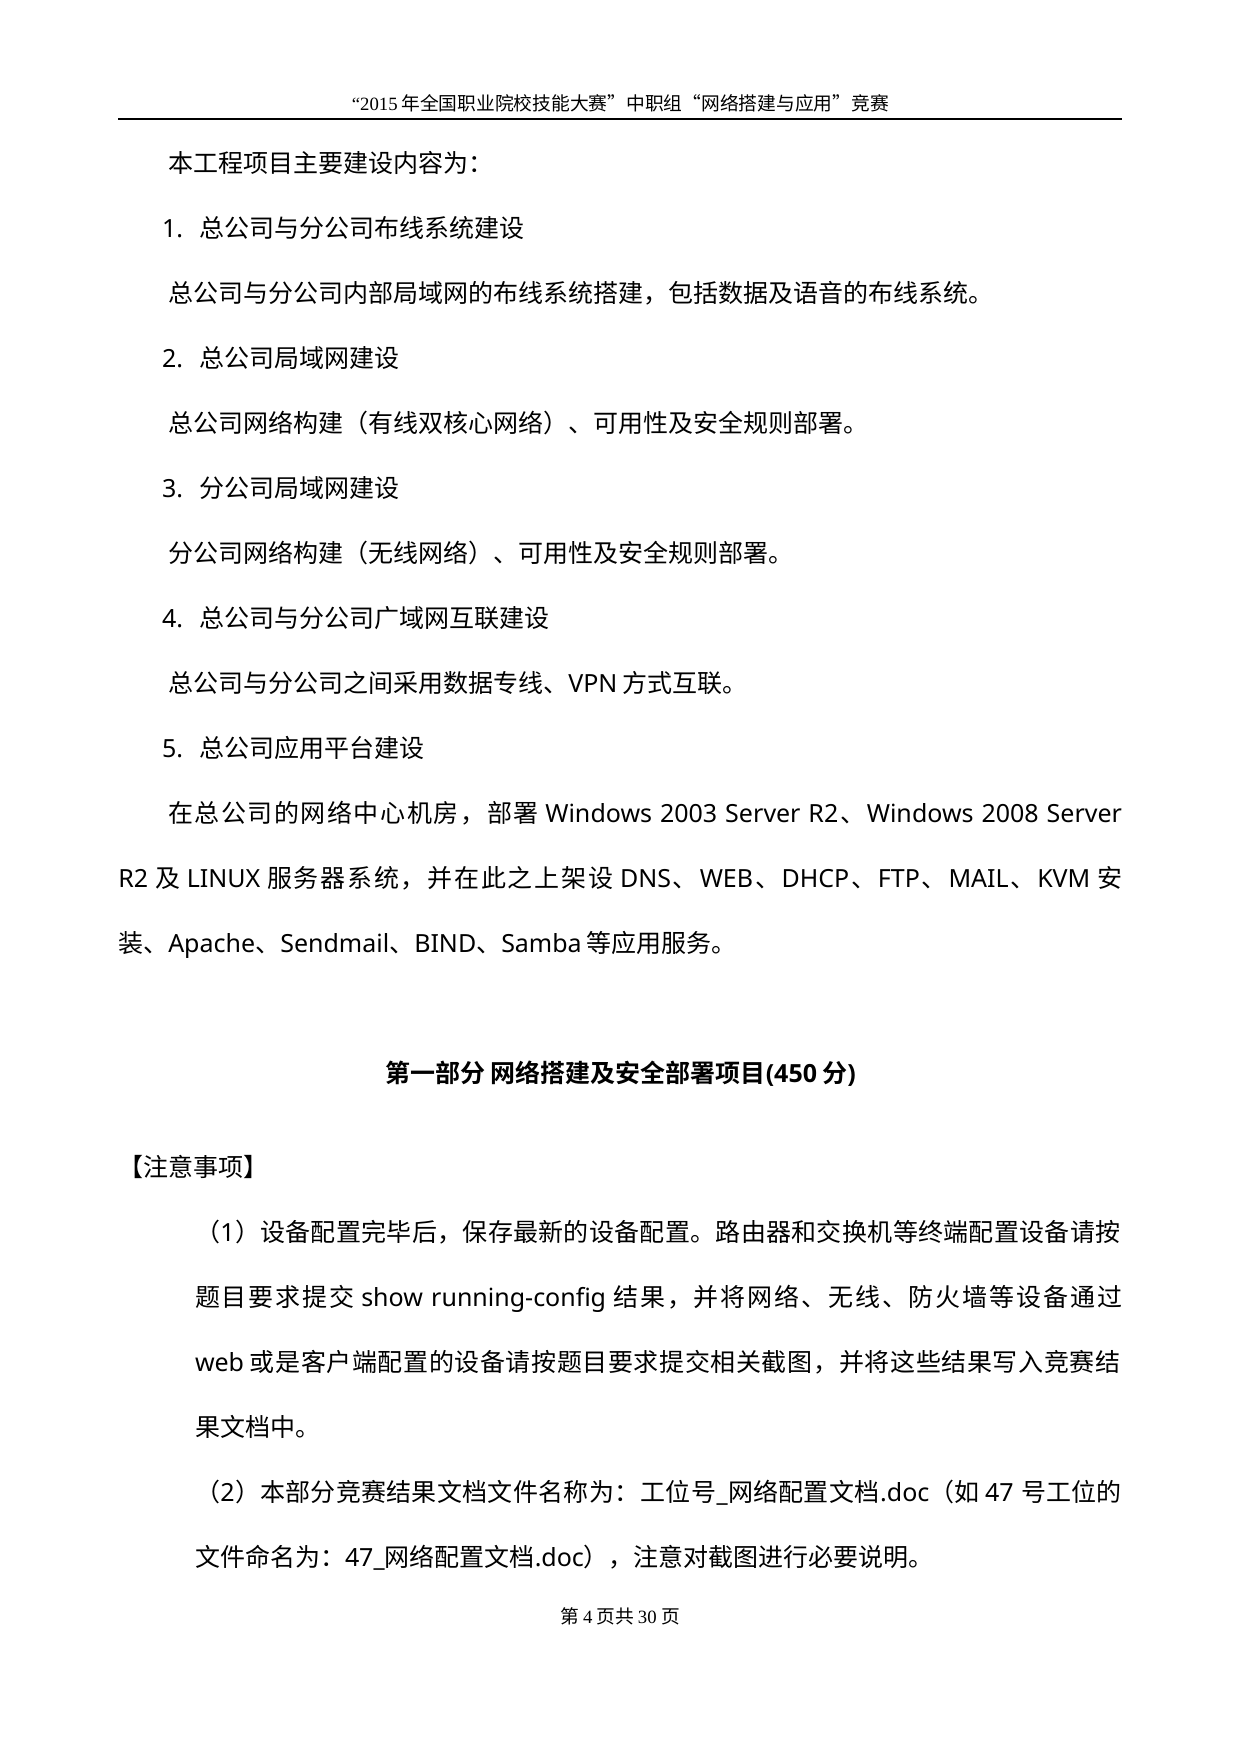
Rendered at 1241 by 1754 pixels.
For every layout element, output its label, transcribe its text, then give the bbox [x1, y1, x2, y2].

text （1）设备配置完毕后，保存最新的设备配置。路由器和交换机等终端配置设备请按题目要求提交show running-config结果，并将网络、无线、防火墙等设备通过web或是客户端配置的设备请按题目要求提交相关截图，并将这些结果写入竞赛结果文档中。 [195, 1198, 1122, 1458]
list 分公司局域网建设 [162, 454, 1122, 519]
text 在总公司的网络中心机房，部署Windows 2003 Server R2、Windows 2008 Server R2及LINUX服务器系统，并在此之上架设DNS、WEB、DHCP、FTP、MAIL、KVM安装、Apache、Sendmail、BIND、Samba等应用服务。 [118, 779, 1122, 974]
text 总公司网络构建（有线双核心网络）、可用性及安全规则部署。 [118, 389, 1122, 454]
text 【注意事项】 [118, 1133, 1122, 1198]
text 本工程项目主要建设内容为： [118, 129, 1122, 194]
list 总公司应用平台建设 [162, 714, 1122, 779]
text 总公司与分公司之间采用数据专线、VPN方式互联。 [118, 649, 1122, 714]
list 总公司局域网建设 [162, 324, 1122, 389]
list 总公司与分公司广域网互联建设 [162, 584, 1122, 649]
text （2）本部分竞赛结果文档文件名称为：工位号_网络配置文档.doc（如47 号工位的文件命名为：47_网络配置文档.doc），注意对截图进行必要说明。 [195, 1458, 1122, 1588]
text 分公司网络构建（无线网络）、可用性及安全规则部署。 [118, 519, 1122, 584]
title 第一部分 网络搭建及安全部署项目(450分) [118, 1039, 1122, 1104]
text 总公司与分公司内部局域网的布线系统搭建，包括数据及语音的布线系统。 [118, 259, 1122, 324]
list 总公司与分公司布线系统建设 [162, 194, 1122, 259]
